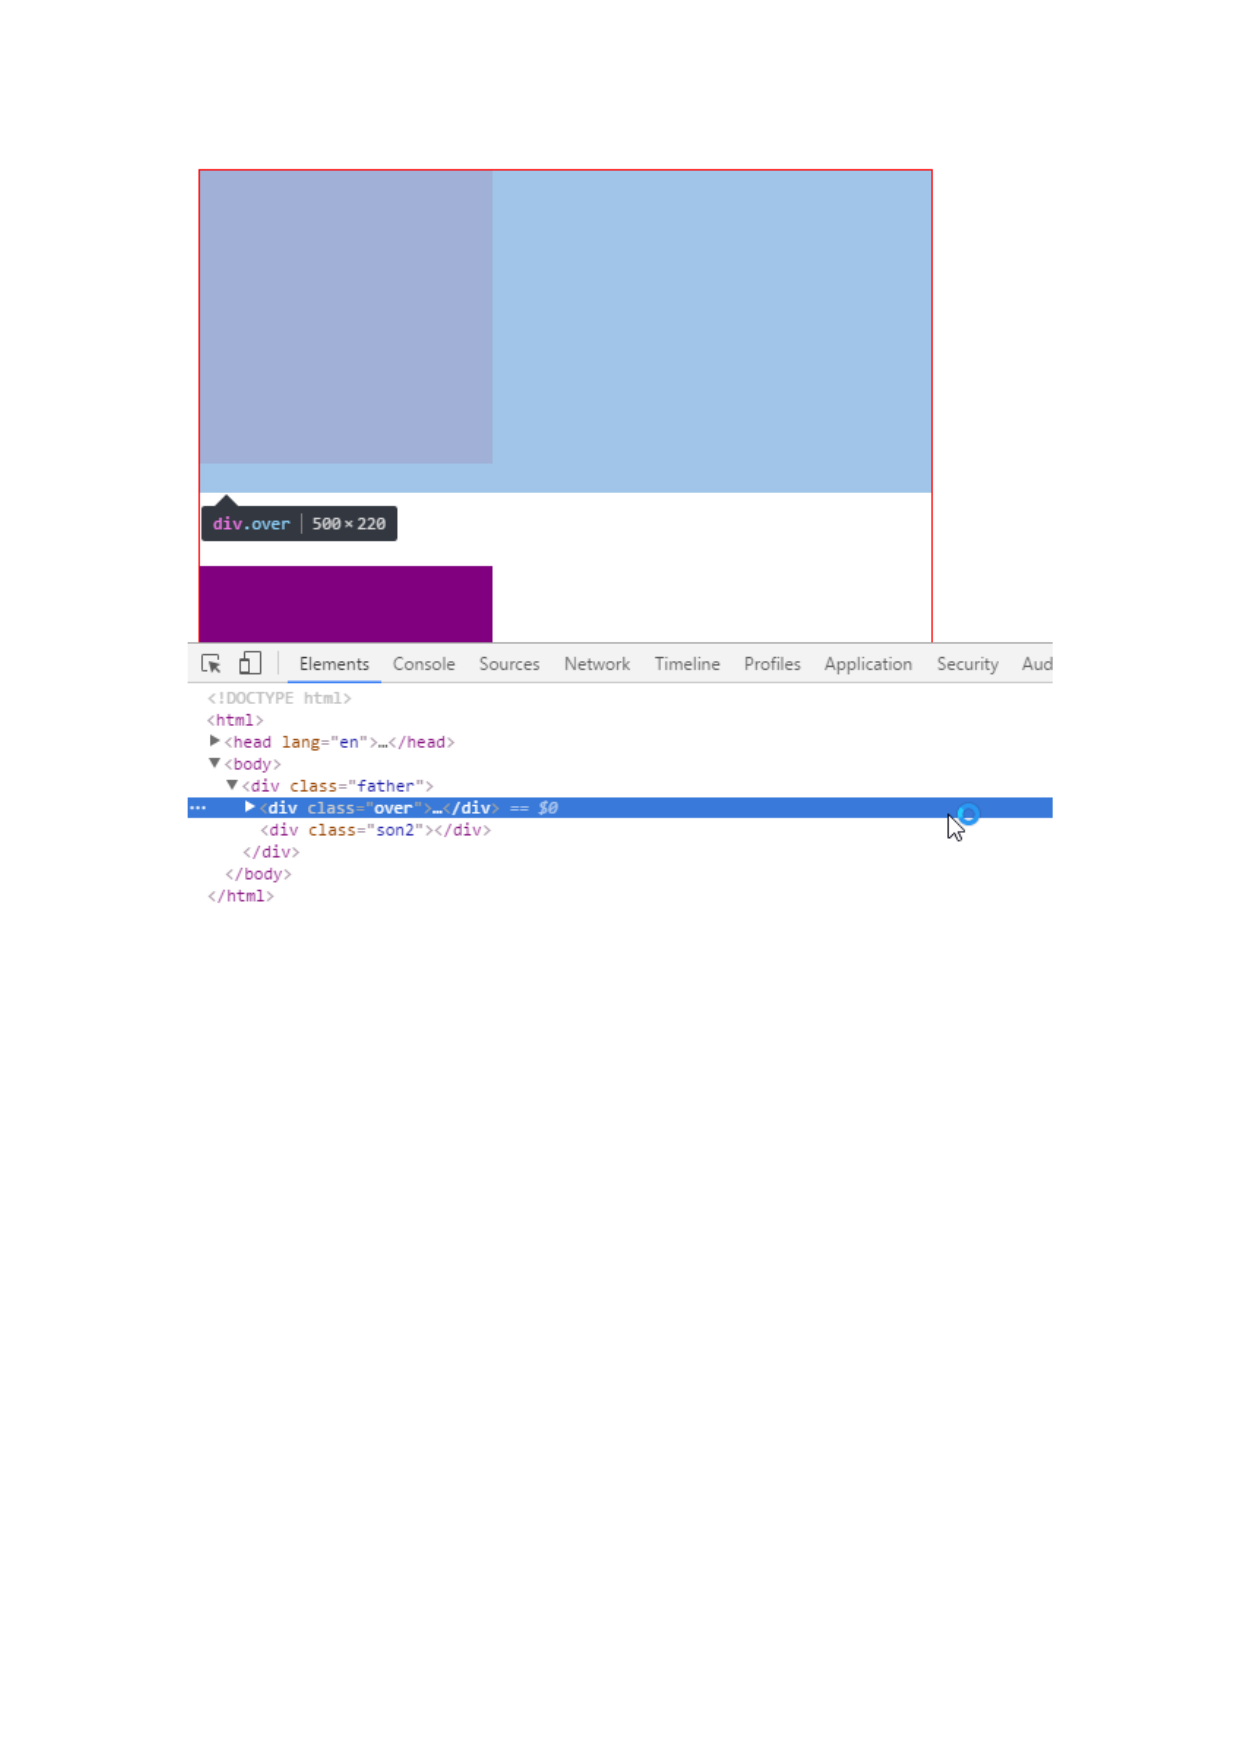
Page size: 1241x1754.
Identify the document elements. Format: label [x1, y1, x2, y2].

picture [187, 163, 1053, 909]
